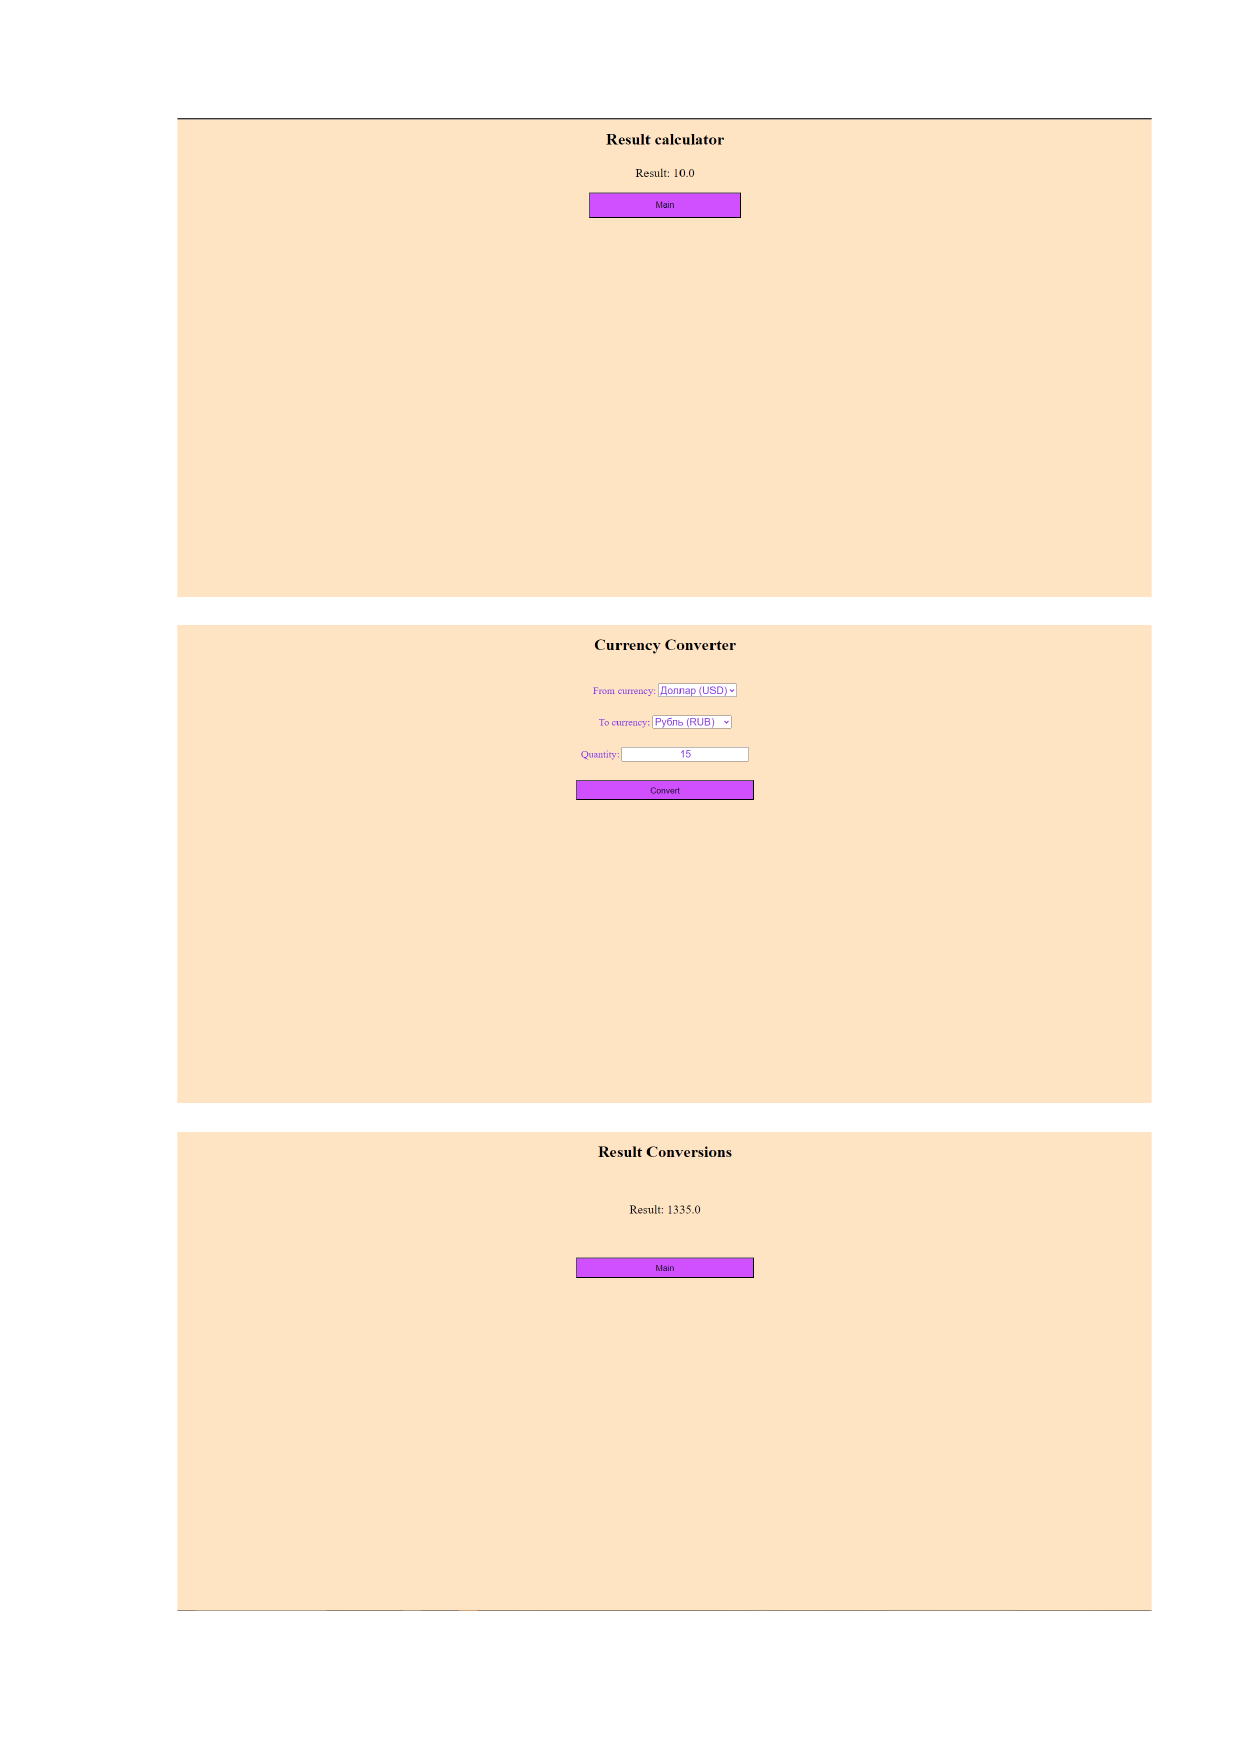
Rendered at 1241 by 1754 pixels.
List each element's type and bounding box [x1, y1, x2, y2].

picture [177, 118, 1152, 597]
picture [177, 625, 1152, 1103]
picture [177, 1132, 1152, 1611]
